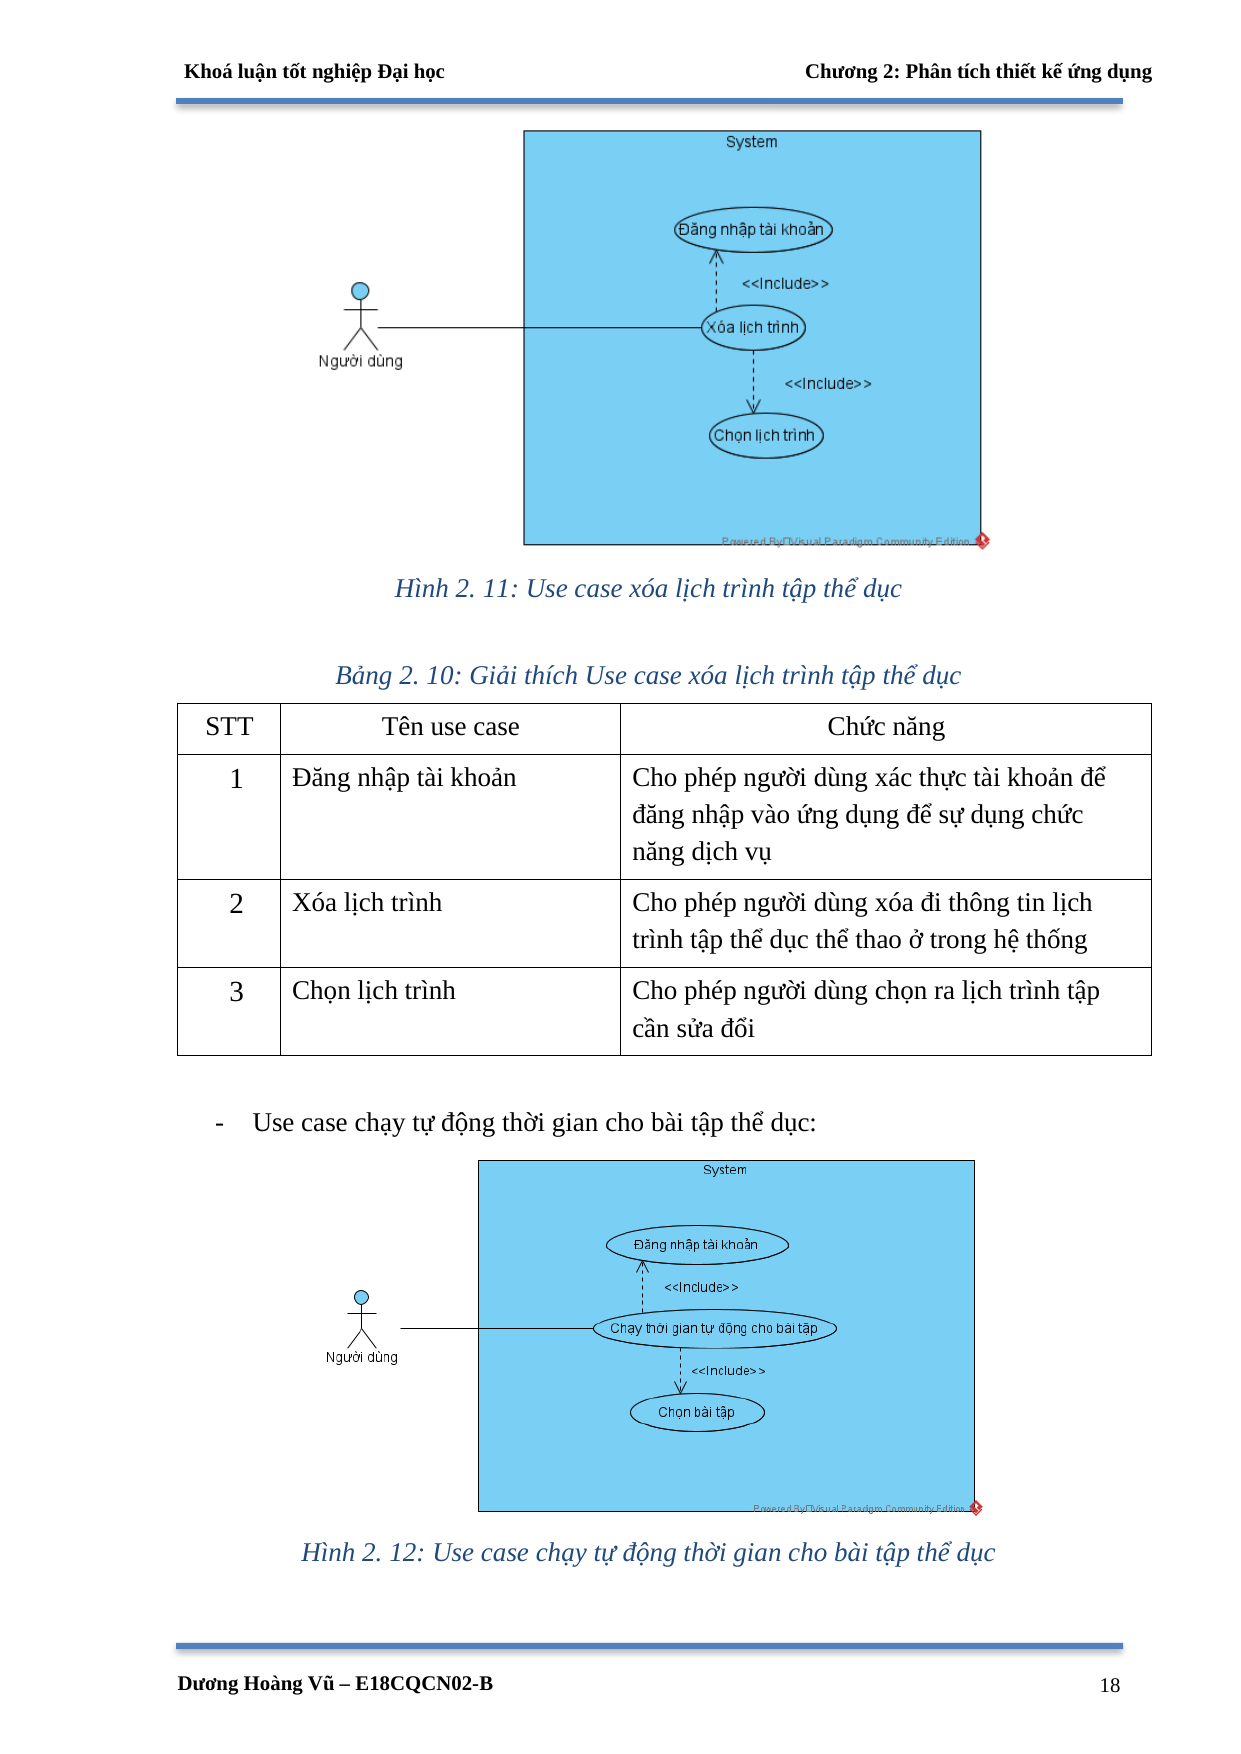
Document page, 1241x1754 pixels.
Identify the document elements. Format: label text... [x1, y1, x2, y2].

table_header Tên use case [281, 704, 620, 754]
text Hình 2. 12: Use case chạy tự động thời gian cho bài tập thể dục [177, 1536, 1122, 1567]
table_cell Xóa lịch trình [281, 880, 620, 967]
table_cell Cho phép người dùng xác thực tài khoản để đăng nhập vào ứng dụng để sự dụng chức năng dịch vụ [621, 755, 1151, 879]
table_cell [178, 968, 280, 1055]
picture [303, 118, 996, 560]
table_header Chức năng [621, 704, 1151, 754]
table_cell Đăng nhập tài khoản [281, 755, 620, 879]
table_header STT [178, 704, 280, 754]
list Use case chạy tự động thời gian cho bài tập thể dục: [215, 1106, 1122, 1137]
text Bảng 2. 10: Giải thích Use case xóa lịch trình tập thể dục [177, 659, 1122, 690]
table_cell [178, 755, 280, 879]
table_cell [178, 880, 280, 967]
table_cell Cho phép người dùng xóa đi thông tin lịch trình tập thể dục thể thao ở trong hệ thống [621, 880, 1151, 967]
table_cell Cho phép người dùng chọn ra lịch trình tập cần sửa đổi [621, 968, 1151, 1055]
table_cell Chọn lịch trình [281, 968, 620, 1055]
picture [312, 1149, 987, 1524]
text Hình 2. 11: Use case xóa lịch trình tập thể dục [177, 572, 1122, 603]
